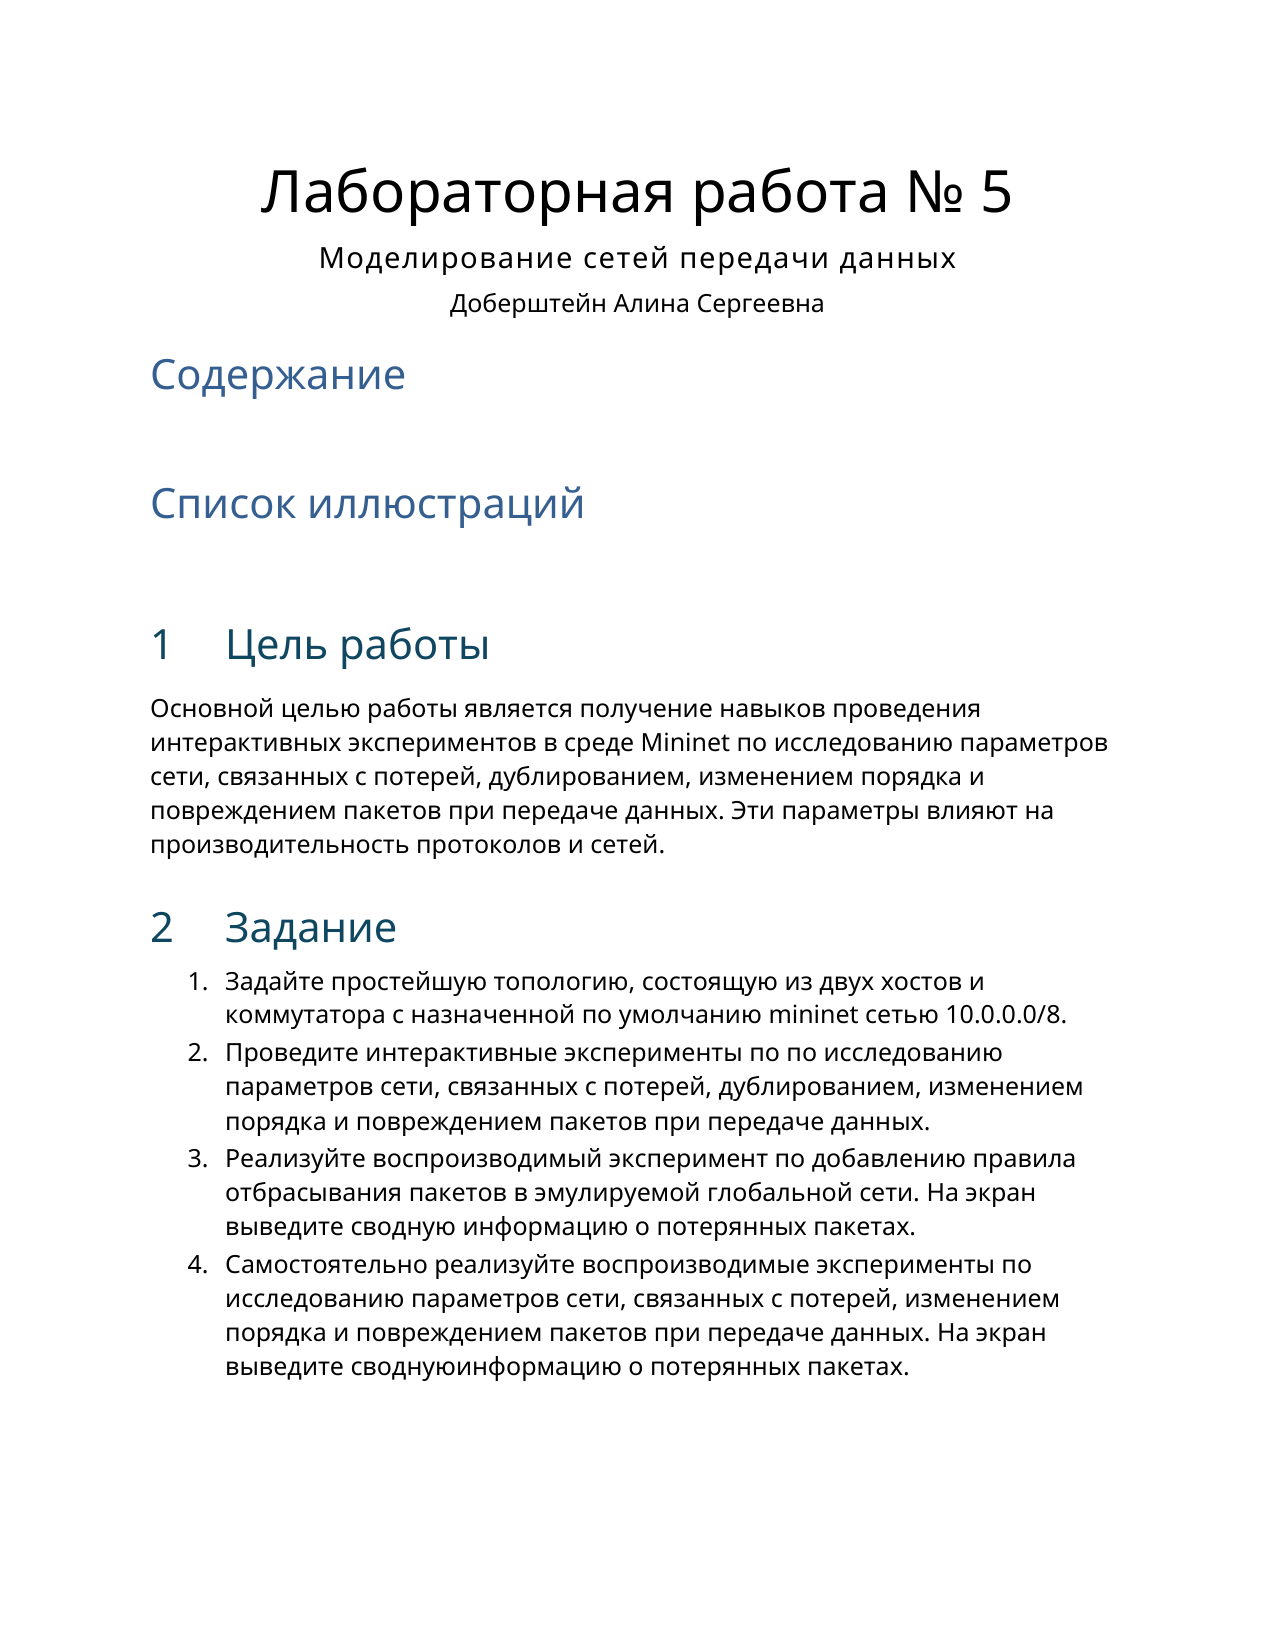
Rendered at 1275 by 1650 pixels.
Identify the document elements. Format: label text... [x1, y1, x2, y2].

title Лабораторная работа № 5 [150, 150, 1125, 229]
text Основной целью работы является получение навыков проведения интерактивных экспериментов в среде Mininet по исследованию параметров сети, связанных с потерей, дублированием, изменением порядка и повреждением пакетов при передаче данных. Эти параметры влияют на производительность протоколов и сетей. [150, 690, 1125, 861]
list Задайте простейшую топологию, состоящую из двух хостов и коммутатора с назначенной по умолчанию mininet сетью 10.0.0.0/8. [187, 963, 1125, 1031]
list Проведите интерактивные эксперименты по по исследованию параметров сети, связанных с потерей, дублированием, изменением порядка и повреждением пакетов при передаче данных. [187, 1035, 1125, 1137]
subtitle 1 Цель работы [150, 615, 1125, 671]
list Самостоятельно реализуйте воспроизводимые эксперименты по исследованию параметров сети, связанных с потерей, изменением порядка и повреждением пакетов при передаче данных. На экран выведите своднуюинформацию о потерянных пакетах. [187, 1247, 1125, 1383]
list Реализуйте воспроизводимый эксперимент по добавлению правила отбрасывания пакетов в эмулируемой глобальной сети. На экран выведите сводную информацию о потерянных пакетах. [187, 1141, 1125, 1243]
subtitle Моделирование сетей передачи данных [150, 238, 1125, 277]
subtitle 2 Задание [150, 898, 1125, 955]
text Доберштейн Алина Сергеевна [150, 286, 1125, 320]
